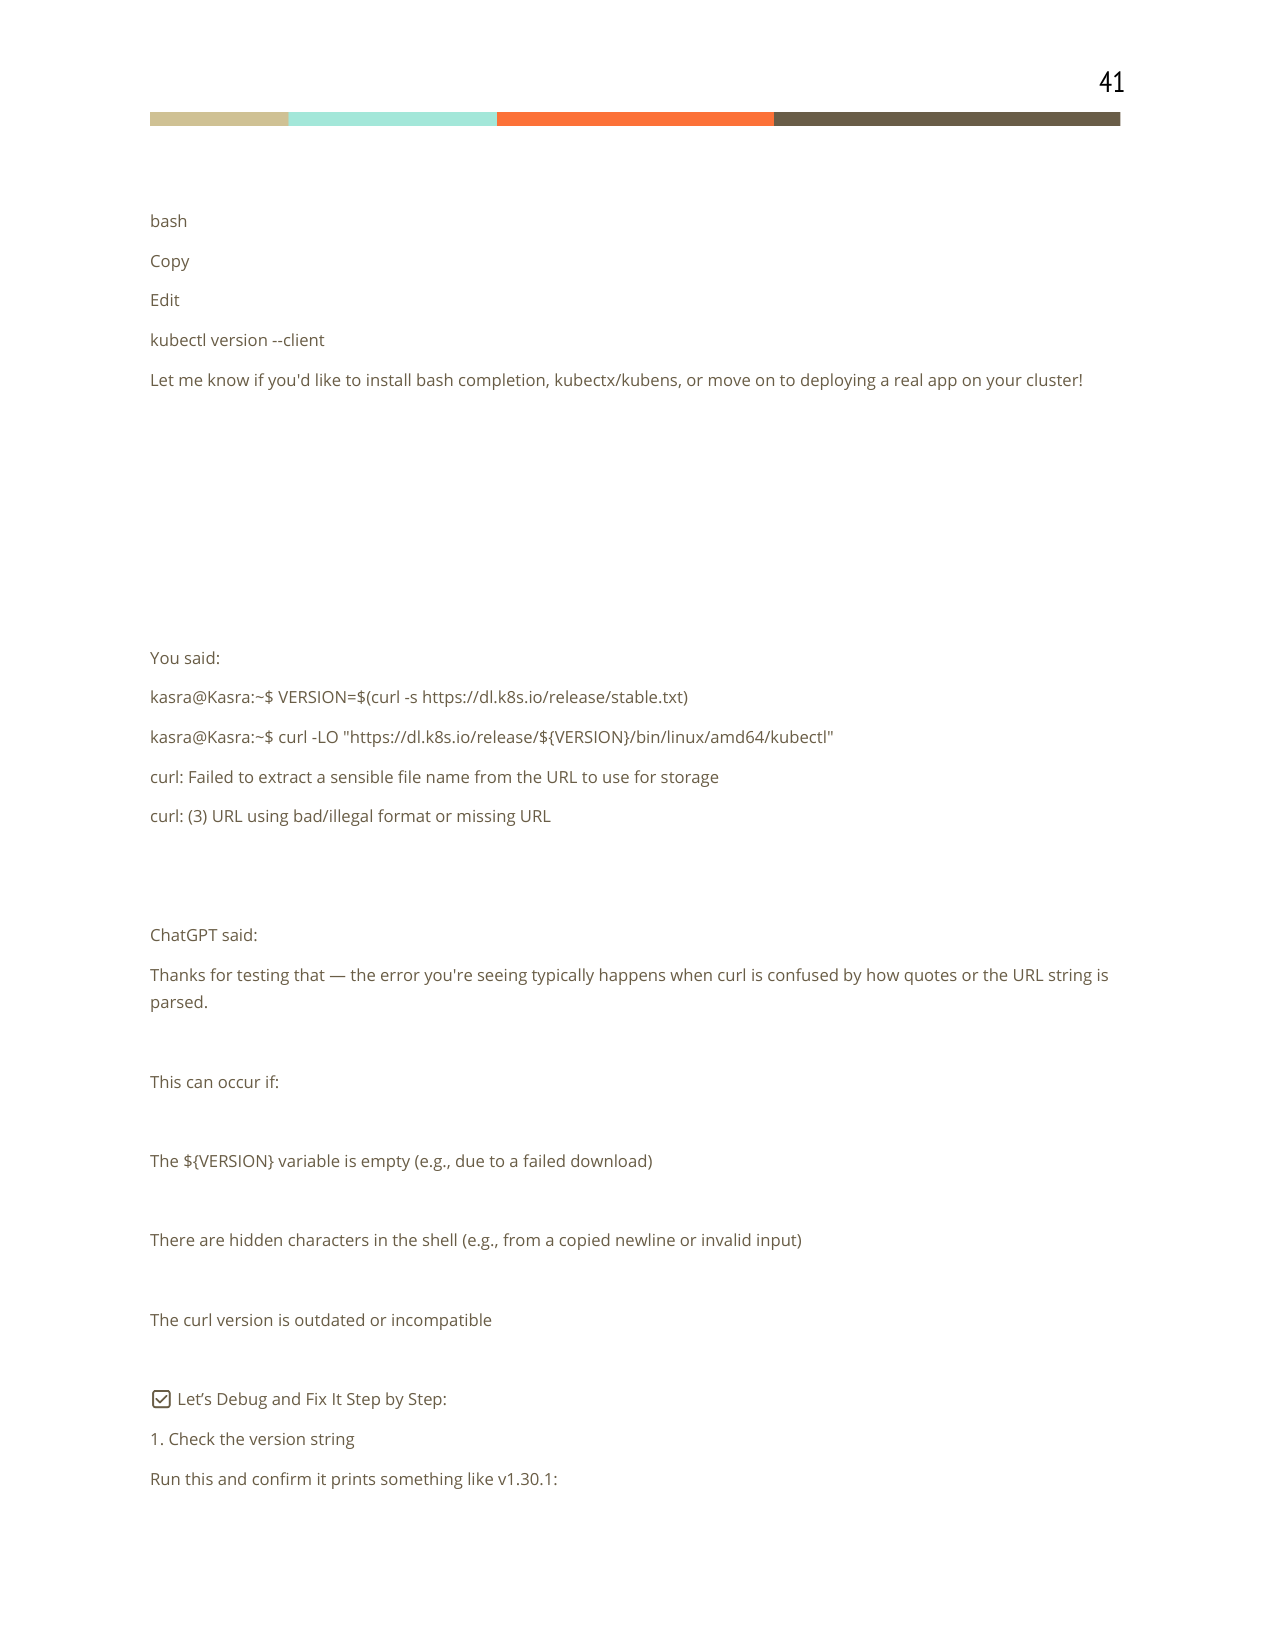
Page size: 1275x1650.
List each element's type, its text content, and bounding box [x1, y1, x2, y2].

text This can occur if: [150, 1070, 1125, 1093]
text curl: (3) URL using bad/illegal format or missing URL [150, 805, 1125, 828]
text kasra@Kasra:~$ curl -LO "https://dl.k8s.io/release/${VERSION}/bin/linux/amd64/kubectl" [150, 726, 1125, 748]
text There are hidden characters in the shell (e.g., from a copied newline or invalid input) [150, 1229, 1125, 1252]
text Edit [150, 289, 1125, 312]
picture [150, 112, 1121, 126]
text The curl version is outdated or incompatible [150, 1308, 1125, 1331]
text ChatGPT said: [150, 924, 1125, 947]
text Run this and confirm it prints something like v1.30.1: [150, 1467, 1125, 1490]
text Let me know if you'd like to install bash completion, kubectx/kubens, or move on to deploying a real app on your cluster! [150, 368, 1125, 391]
text ✅ Let’s Debug and Fix It Step by Step: [150, 1388, 1125, 1411]
text kubectl version --client [150, 329, 1125, 351]
text curl: Failed to extract a sensible file name from the URL to use for storage [150, 765, 1125, 788]
text kasra@Kasra:~$ VERSION=$(curl -s https://dl.k8s.io/release/stable.txt) [150, 686, 1125, 709]
text bash [150, 210, 1125, 232]
text You said: [150, 646, 1125, 669]
text Copy [150, 249, 1125, 272]
text The ${VERSION} variable is empty (e.g., due to a failed download) [150, 1150, 1125, 1172]
text Thanks for testing that — the error you're seeing typically happens when curl is confused by how quotes or the URL string is parsed. [150, 964, 1125, 1014]
text 1. Check the version string [150, 1427, 1125, 1450]
